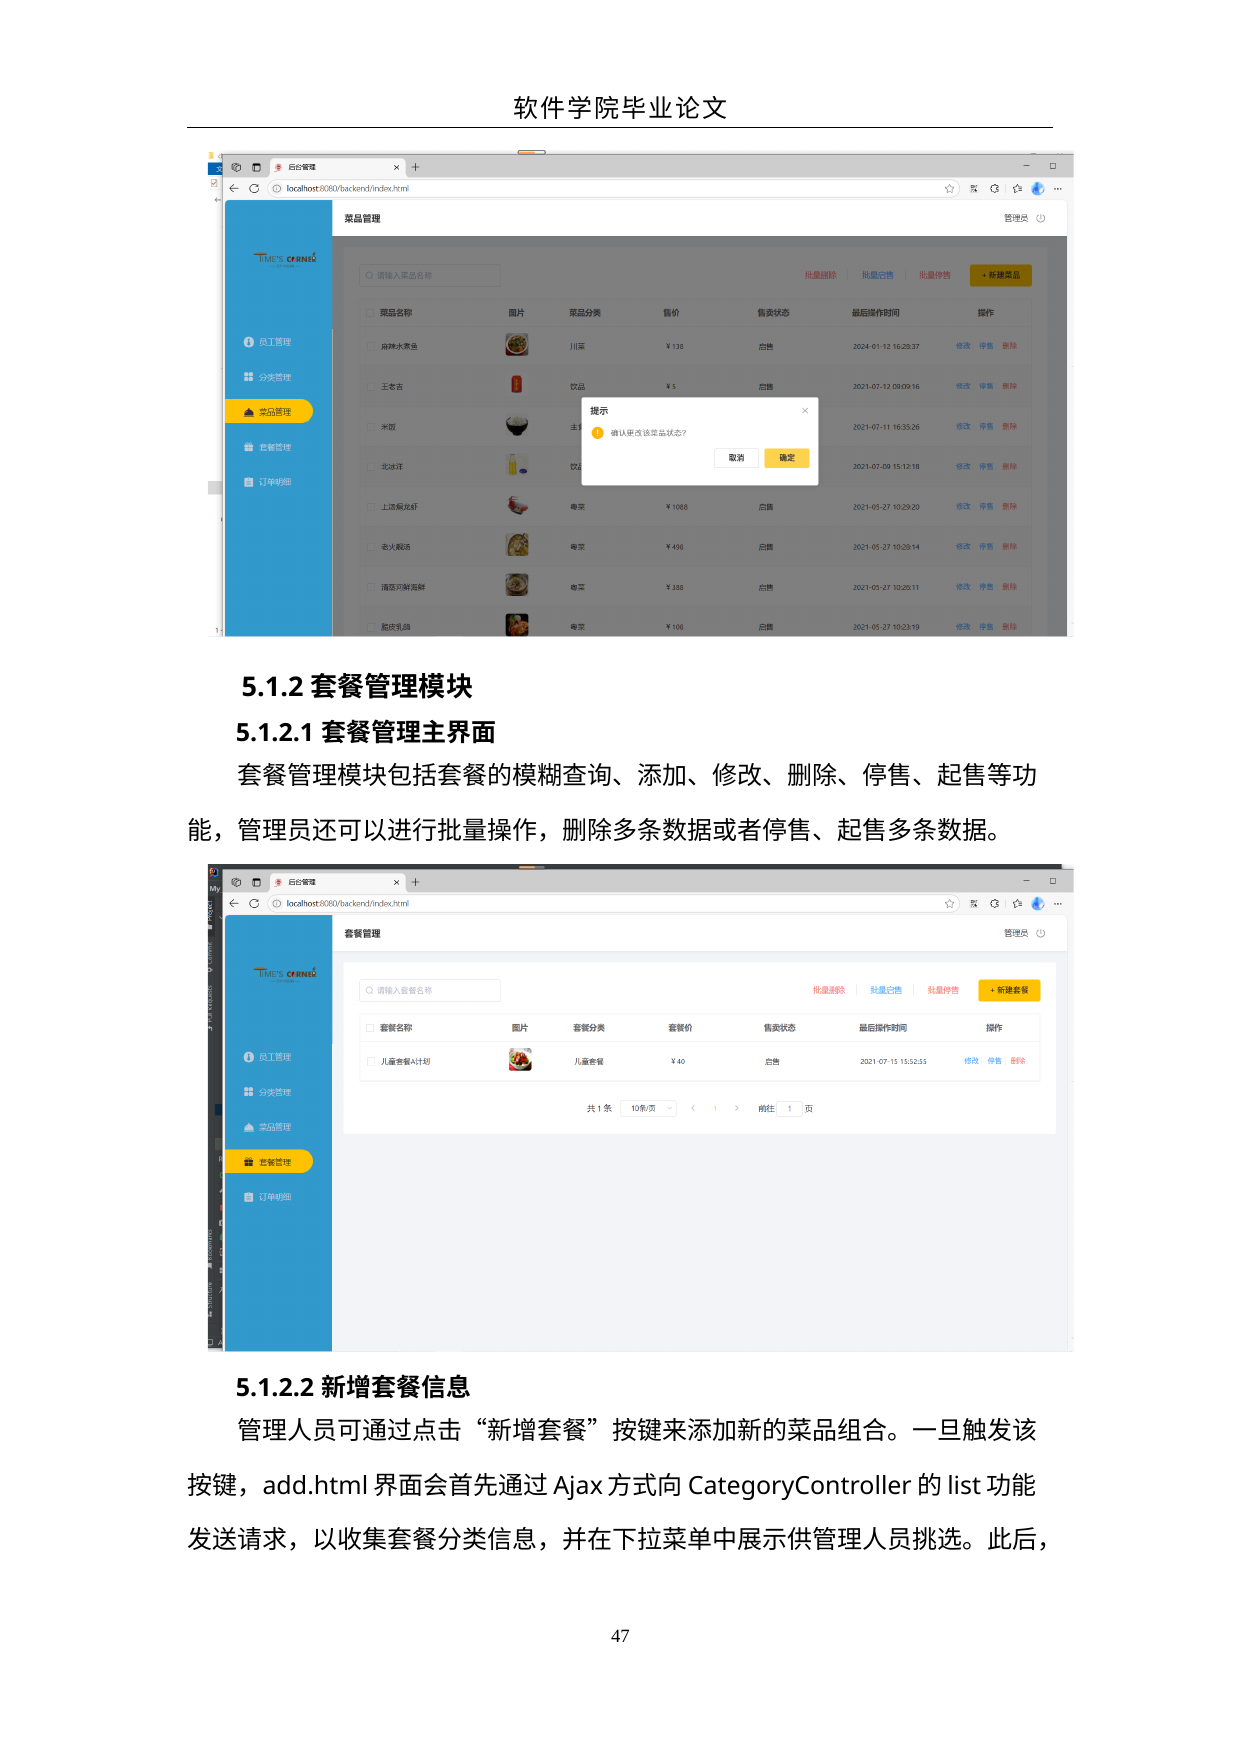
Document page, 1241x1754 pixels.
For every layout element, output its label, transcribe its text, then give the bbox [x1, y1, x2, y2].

picture [207, 150, 1074, 637]
list 5.1.2.2 新增套餐信息 [236, 1367, 1053, 1403]
list 5.1.2.1 套餐管理主界面 [236, 712, 1053, 749]
text 套餐管理模块包括套餐的模糊查询、添加、修改、删除、停售、起售等功能，管理员还可以进行批量操作，删除多条数据或者停售、起售多条数据。 [187, 756, 1053, 846]
text 5.1.2 套餐管理模块 [187, 665, 1053, 704]
picture [207, 864, 1074, 1352]
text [187, 1411, 1053, 1556]
